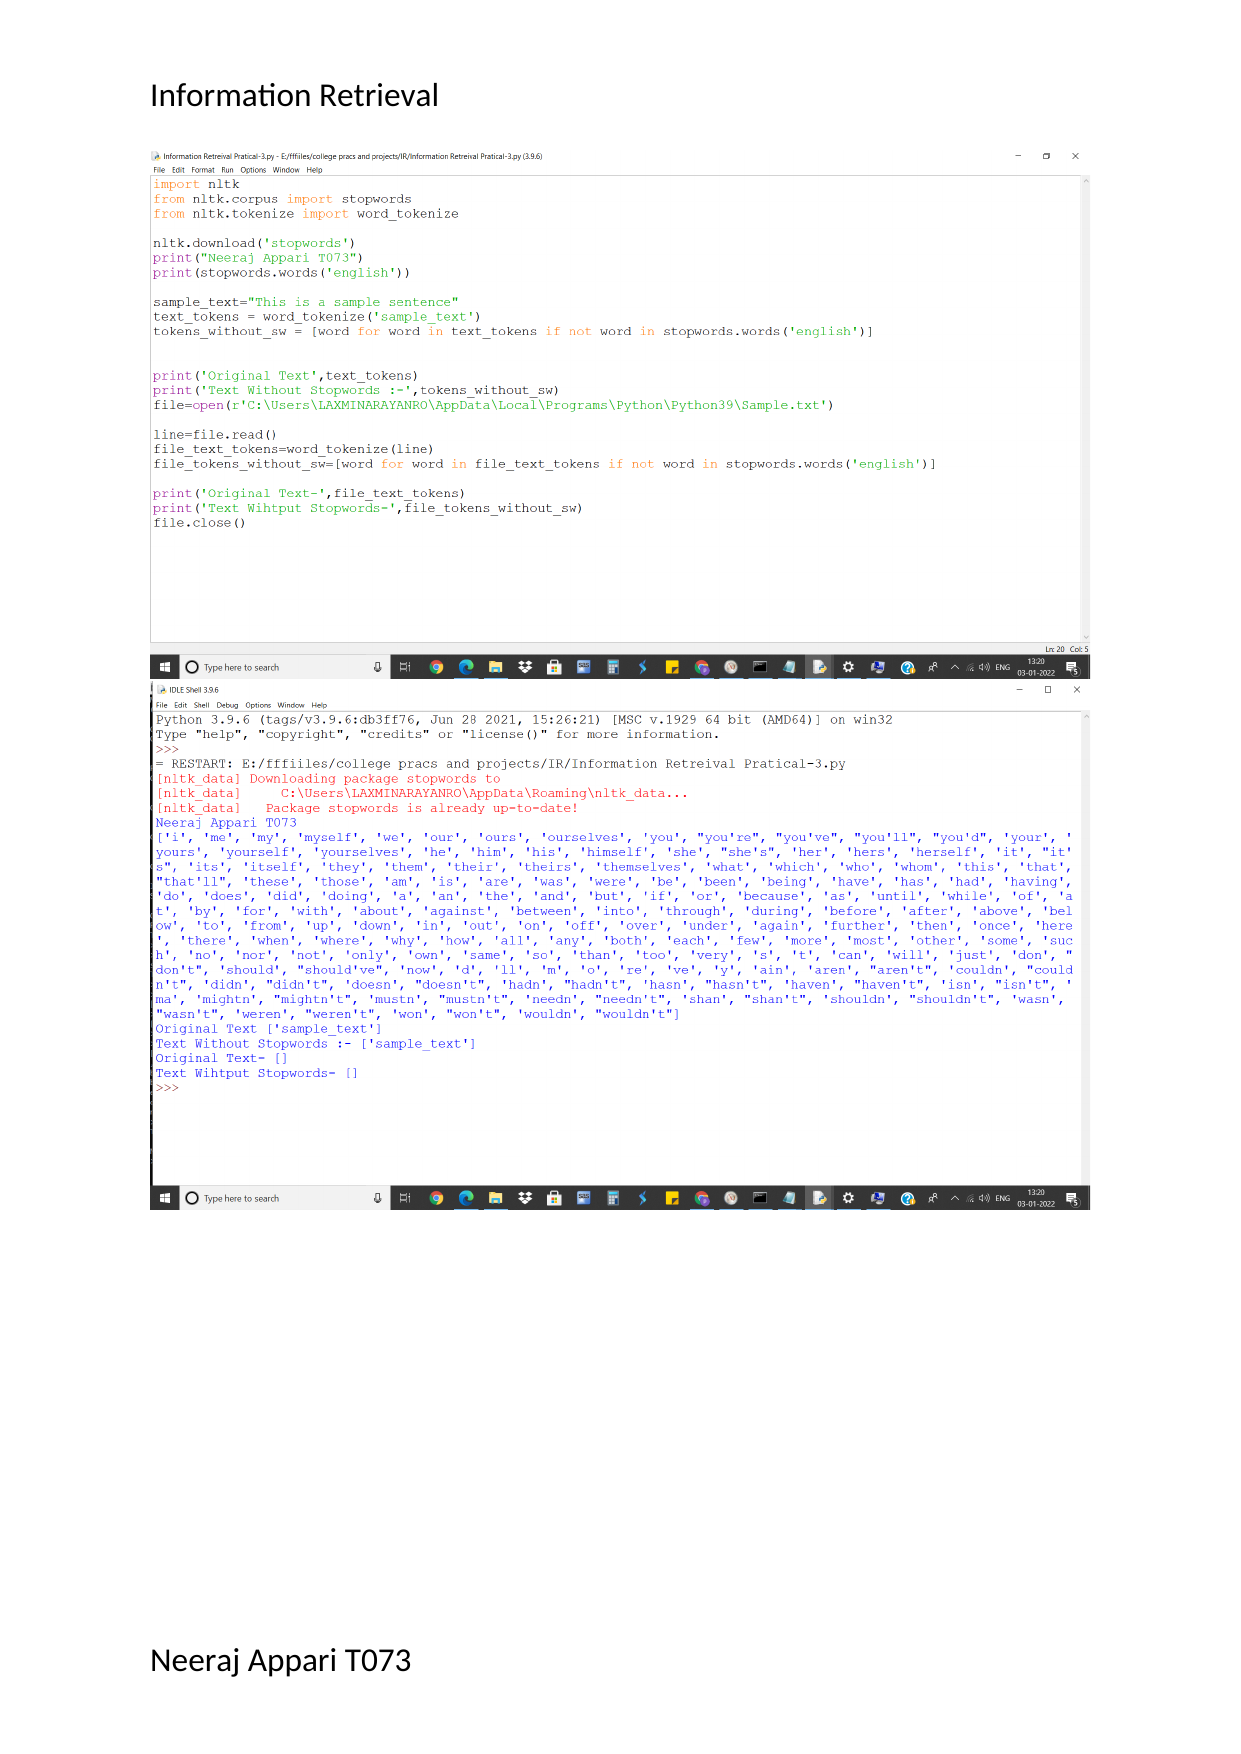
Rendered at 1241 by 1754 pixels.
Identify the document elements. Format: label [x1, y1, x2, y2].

picture [150, 681, 1091, 1210]
picture [150, 150, 1091, 679]
